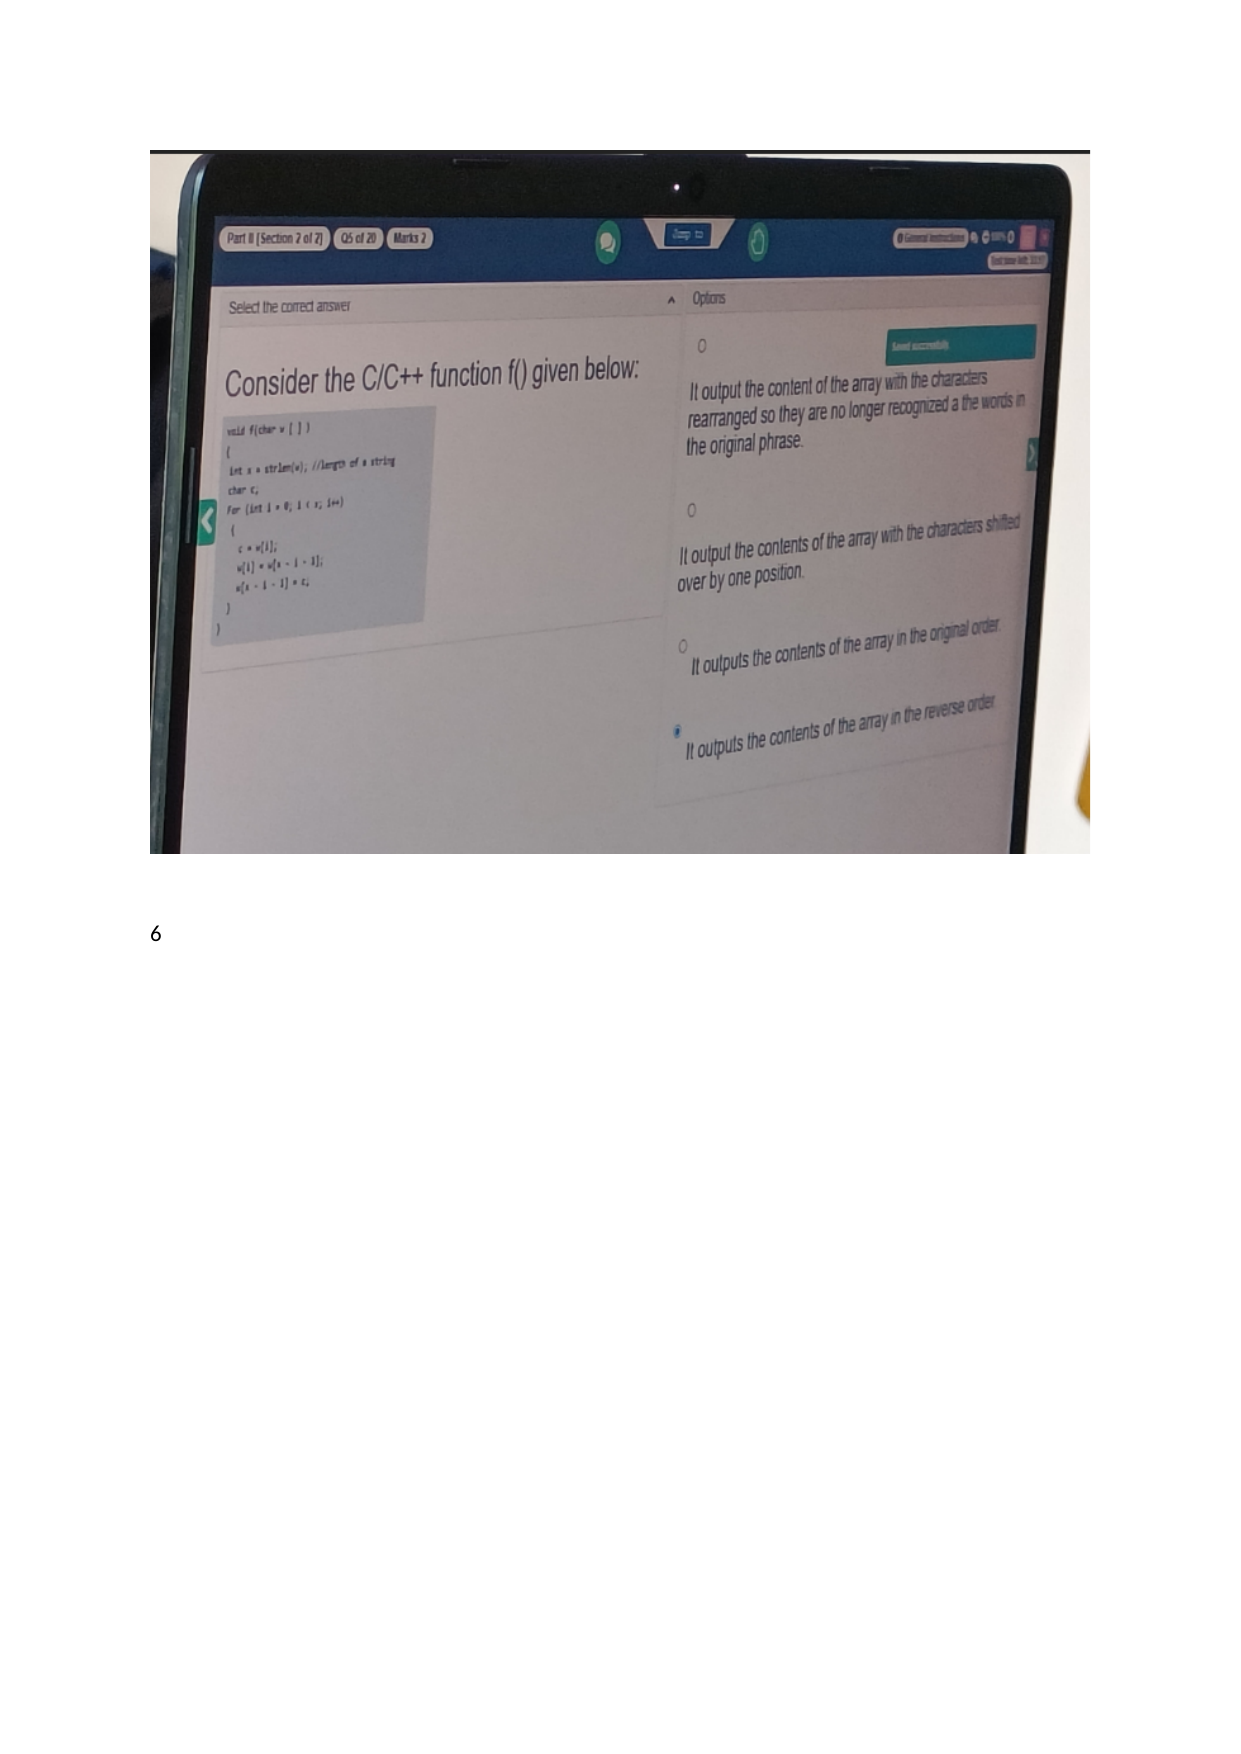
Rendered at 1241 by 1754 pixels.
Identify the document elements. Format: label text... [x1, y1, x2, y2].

text 6 [150, 919, 1090, 947]
picture [150, 150, 1091, 854]
